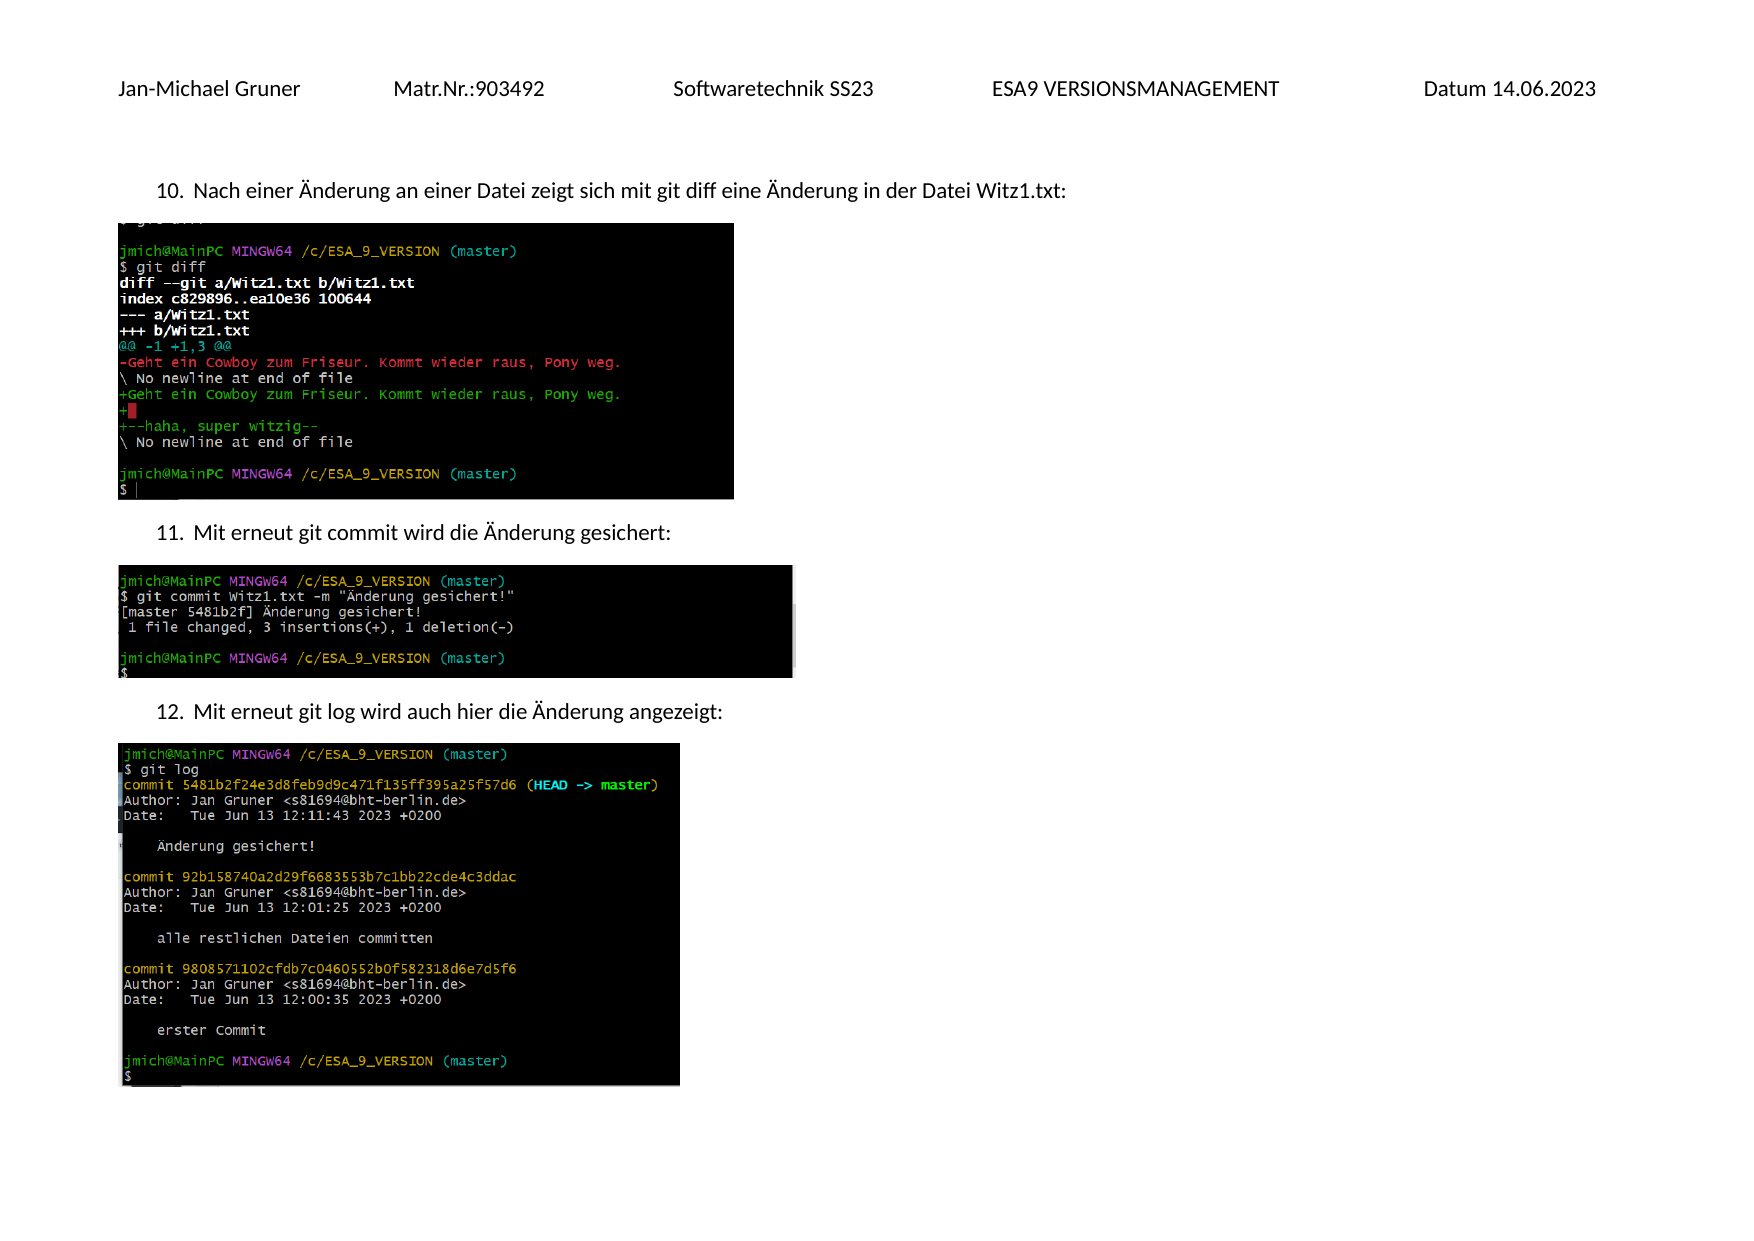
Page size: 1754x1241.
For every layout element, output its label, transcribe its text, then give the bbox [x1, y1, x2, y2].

list Nach einer Änderung an einer Datei zeigt sich mit git diff eine Änderung in der Datei Witz1.txt: [156, 177, 1606, 205]
picture [118, 565, 796, 678]
picture [118, 743, 680, 1087]
list Mit erneut git log wird auch hier die Änderung angezeigt: [156, 697, 1606, 725]
picture [118, 223, 734, 500]
list Mit erneut git commit wird die Änderung gesichert: [156, 518, 1606, 546]
